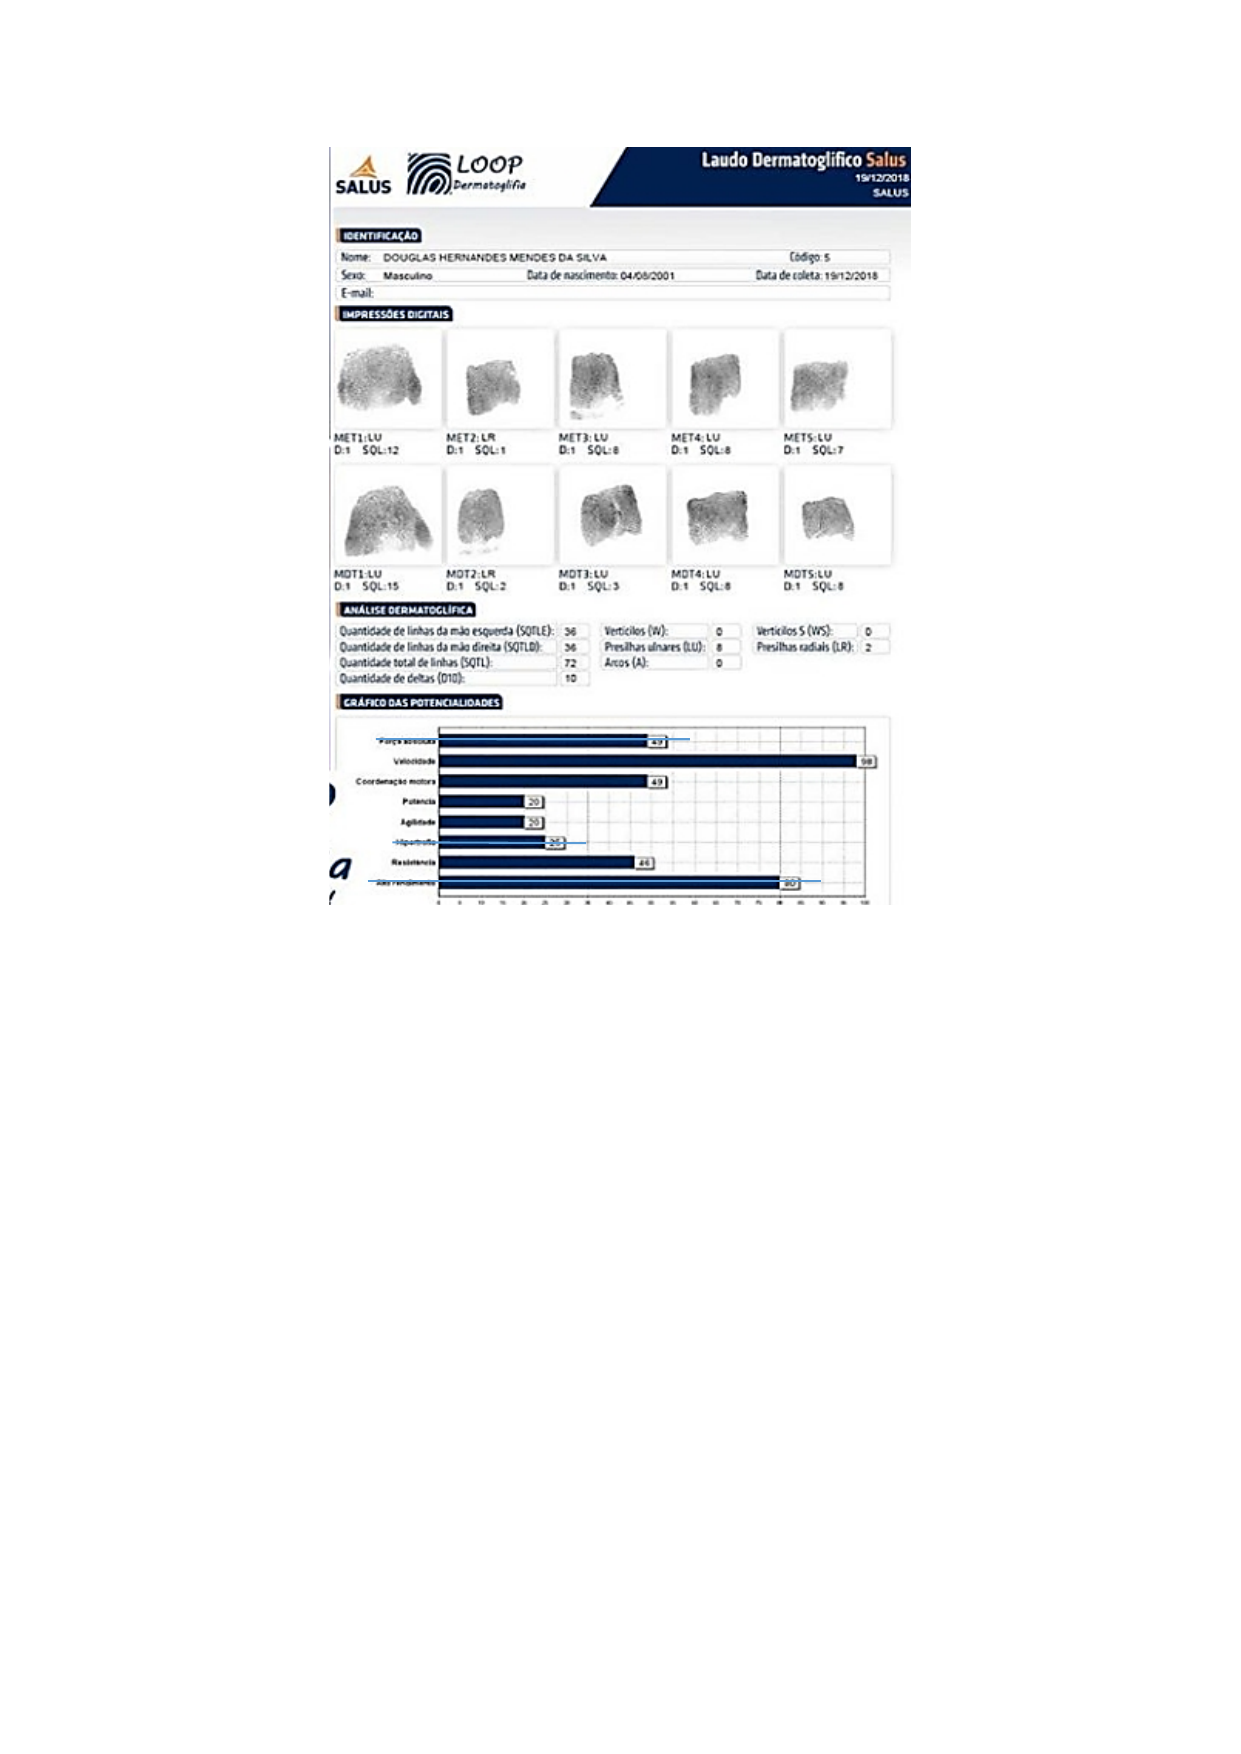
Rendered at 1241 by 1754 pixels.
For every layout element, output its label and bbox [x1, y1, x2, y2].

picture [329, 147, 911, 905]
